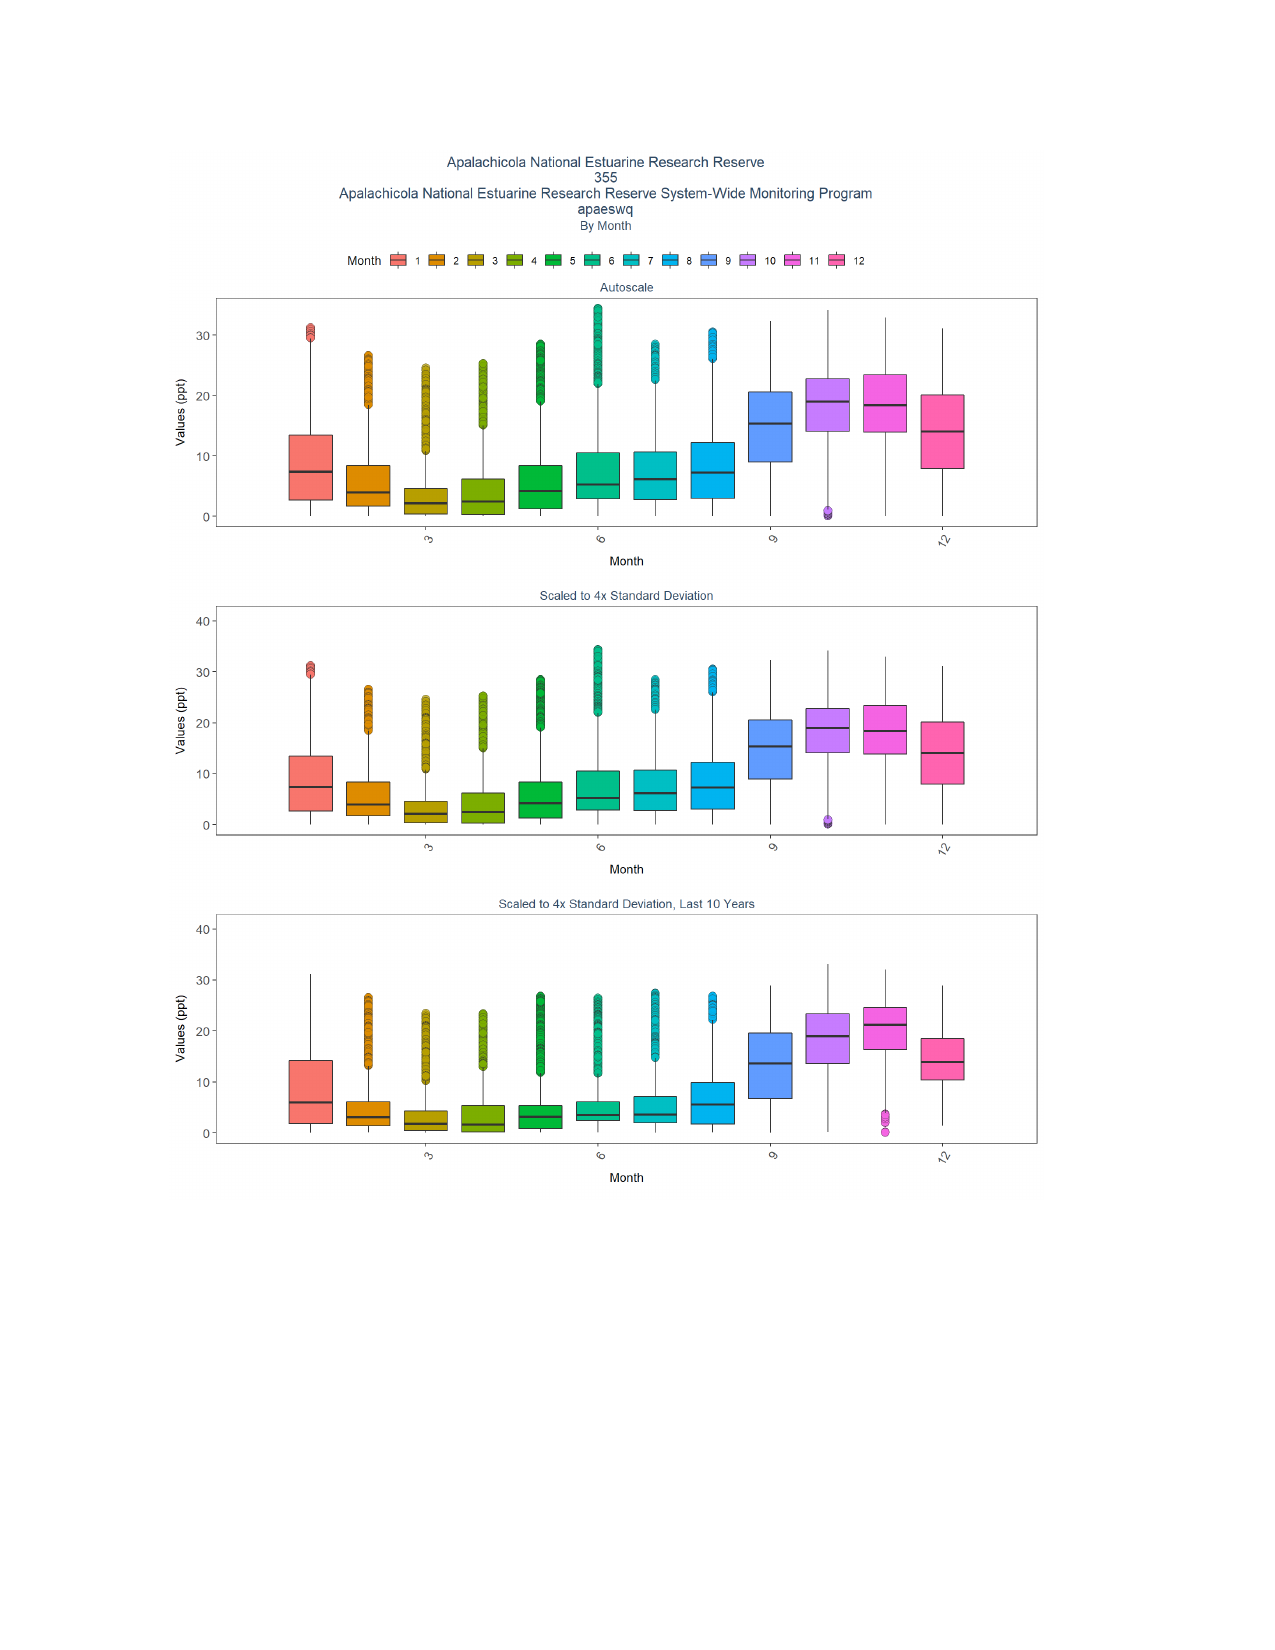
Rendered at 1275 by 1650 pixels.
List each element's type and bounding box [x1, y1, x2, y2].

picture [168, 150, 1044, 1200]
